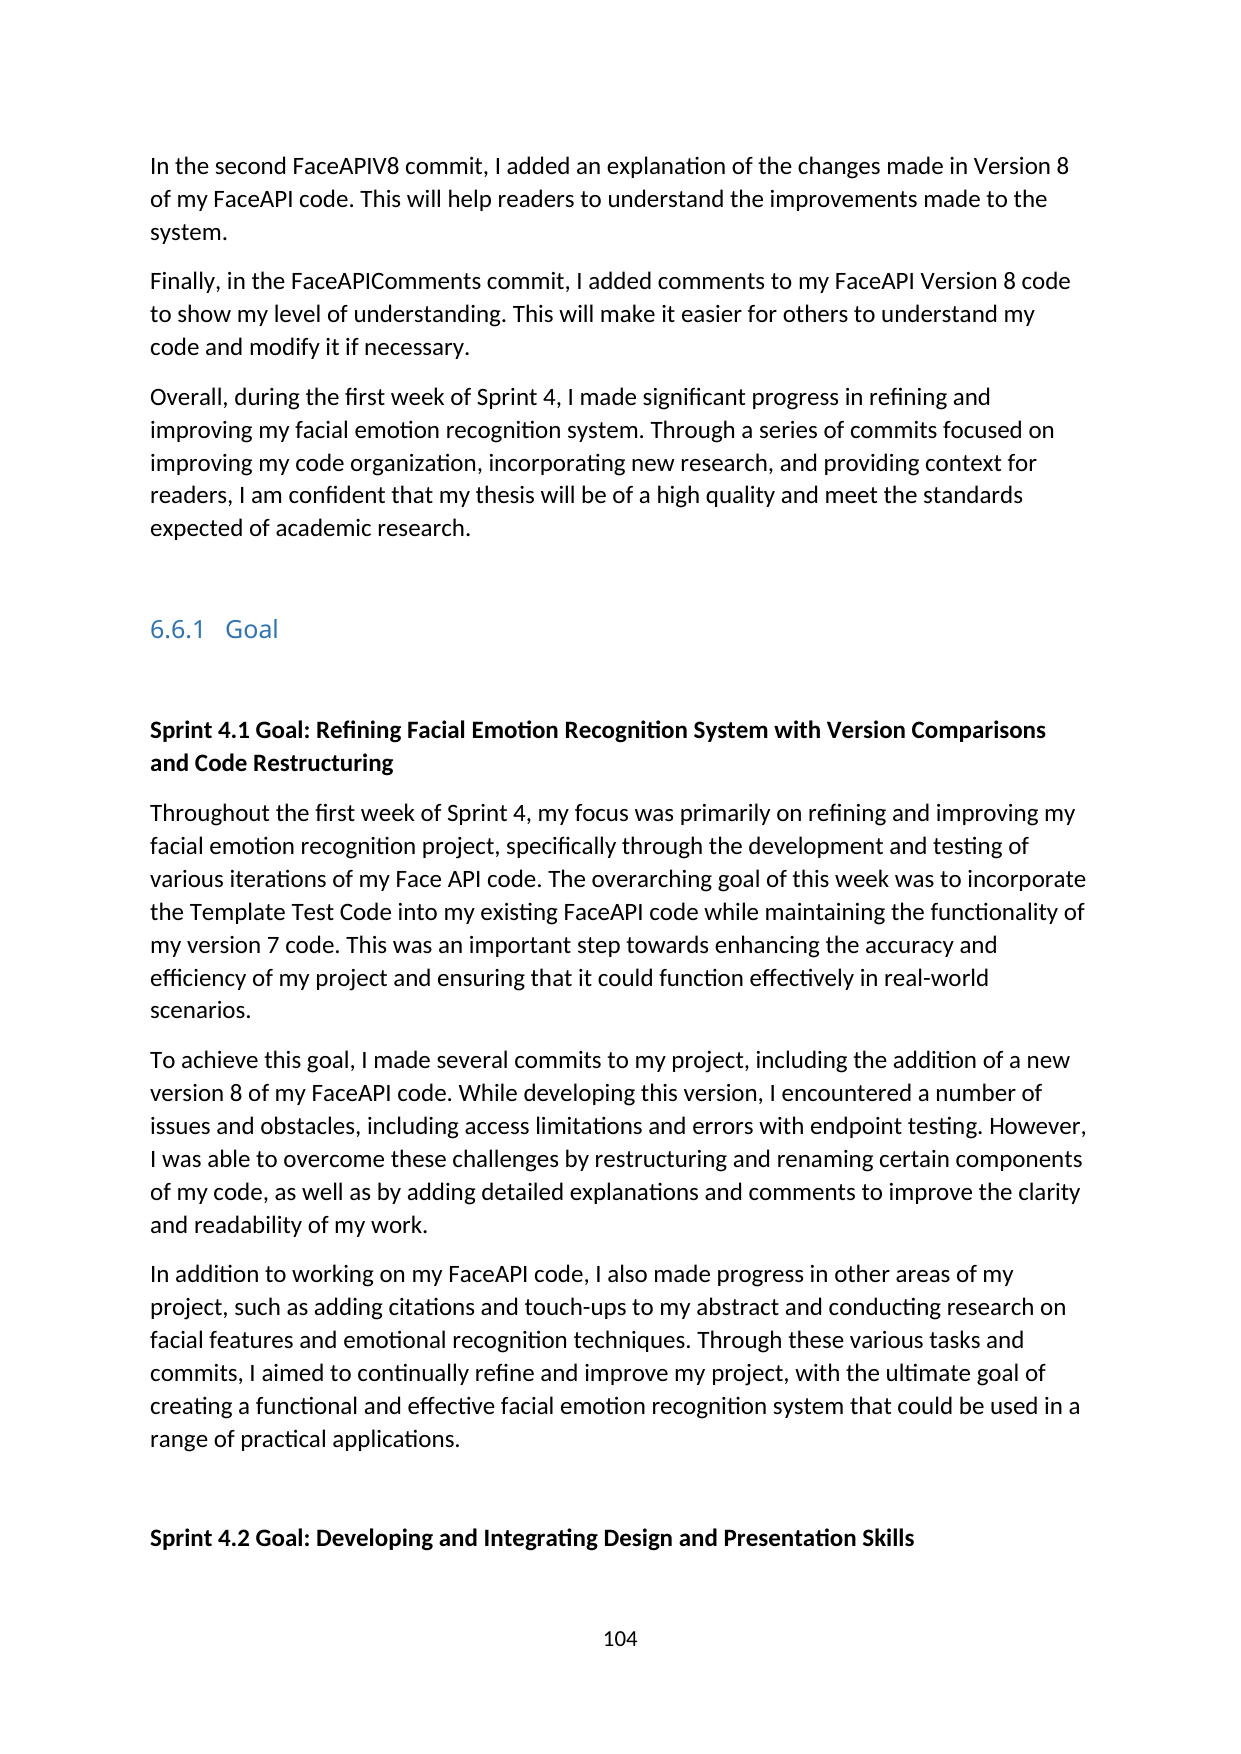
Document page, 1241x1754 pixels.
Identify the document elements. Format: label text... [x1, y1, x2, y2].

text To achieve this goal, I made several commits to my project, including the addition of a new version 8 of my FaceAPI code. While developing this version, I encountered a number of issues and obstacles, including access limitations and errors with endpoint testing. However, I was able to overcome these challenges by restructuring and renaming certain components of my code, as well as by adding detailed explanations and comments to improve the clarity and readability of my work. [150, 1044, 1090, 1239]
text Sprint 4.1 Goal: Refining Facial Emotion Recognition System with Version Comparisons and Code Restructuring [150, 715, 1090, 778]
text Sprint 4.2 Goal: Developing and Integrating Design and Presentation Skills [150, 1522, 1090, 1553]
subtitle Goal [150, 612, 1090, 646]
text Overall, during the first week of Sprint 4, I made significant progress in refining and improving my facial emotion recognition system. Through a series of commits focused on improving my code organization, incorporating new research, and providing context for readers, I am confident that my thesis will be of a high quality and meet the standards expected of academic research. [150, 381, 1090, 543]
text Finally, in the FaceAPIComments commit, I added comments to my FaceAPI Version 8 code to show my level of understanding. This will make it easier for others to understand my code and modify it if necessary. [150, 265, 1090, 362]
text In addition to working on my FaceAPI code, I also made progress in other areas of my project, such as adding citations and touch-ups to my abstract and conducting research on facial features and emotional recognition techniques. Through these various tasks and commits, I aimed to continually refine and improve my project, with the ultimate goal of creating a functional and effective facial emotion recognition system that could be used in a range of practical applications. [150, 1258, 1090, 1453]
text Throughout the first week of Sprint 4, my focus was primarily on refining and improving my facial emotion recognition project, specifically through the development and testing of various iterations of my Face API code. The overarching goal of this week was to incorporate the Template Test Code into my existing FaceAPI code while maintaining the functionality of my version 7 code. This was an important step towards enhancing the accuracy and efficiency of my project and ensuring that it could function effectively in real-world scenarios. [150, 797, 1090, 1025]
text In the second FaceAPIV8 commit, I added an explanation of the changes made in Version 8 of my FaceAPI code. This will help readers to understand the improvements made to the system. [150, 150, 1090, 246]
